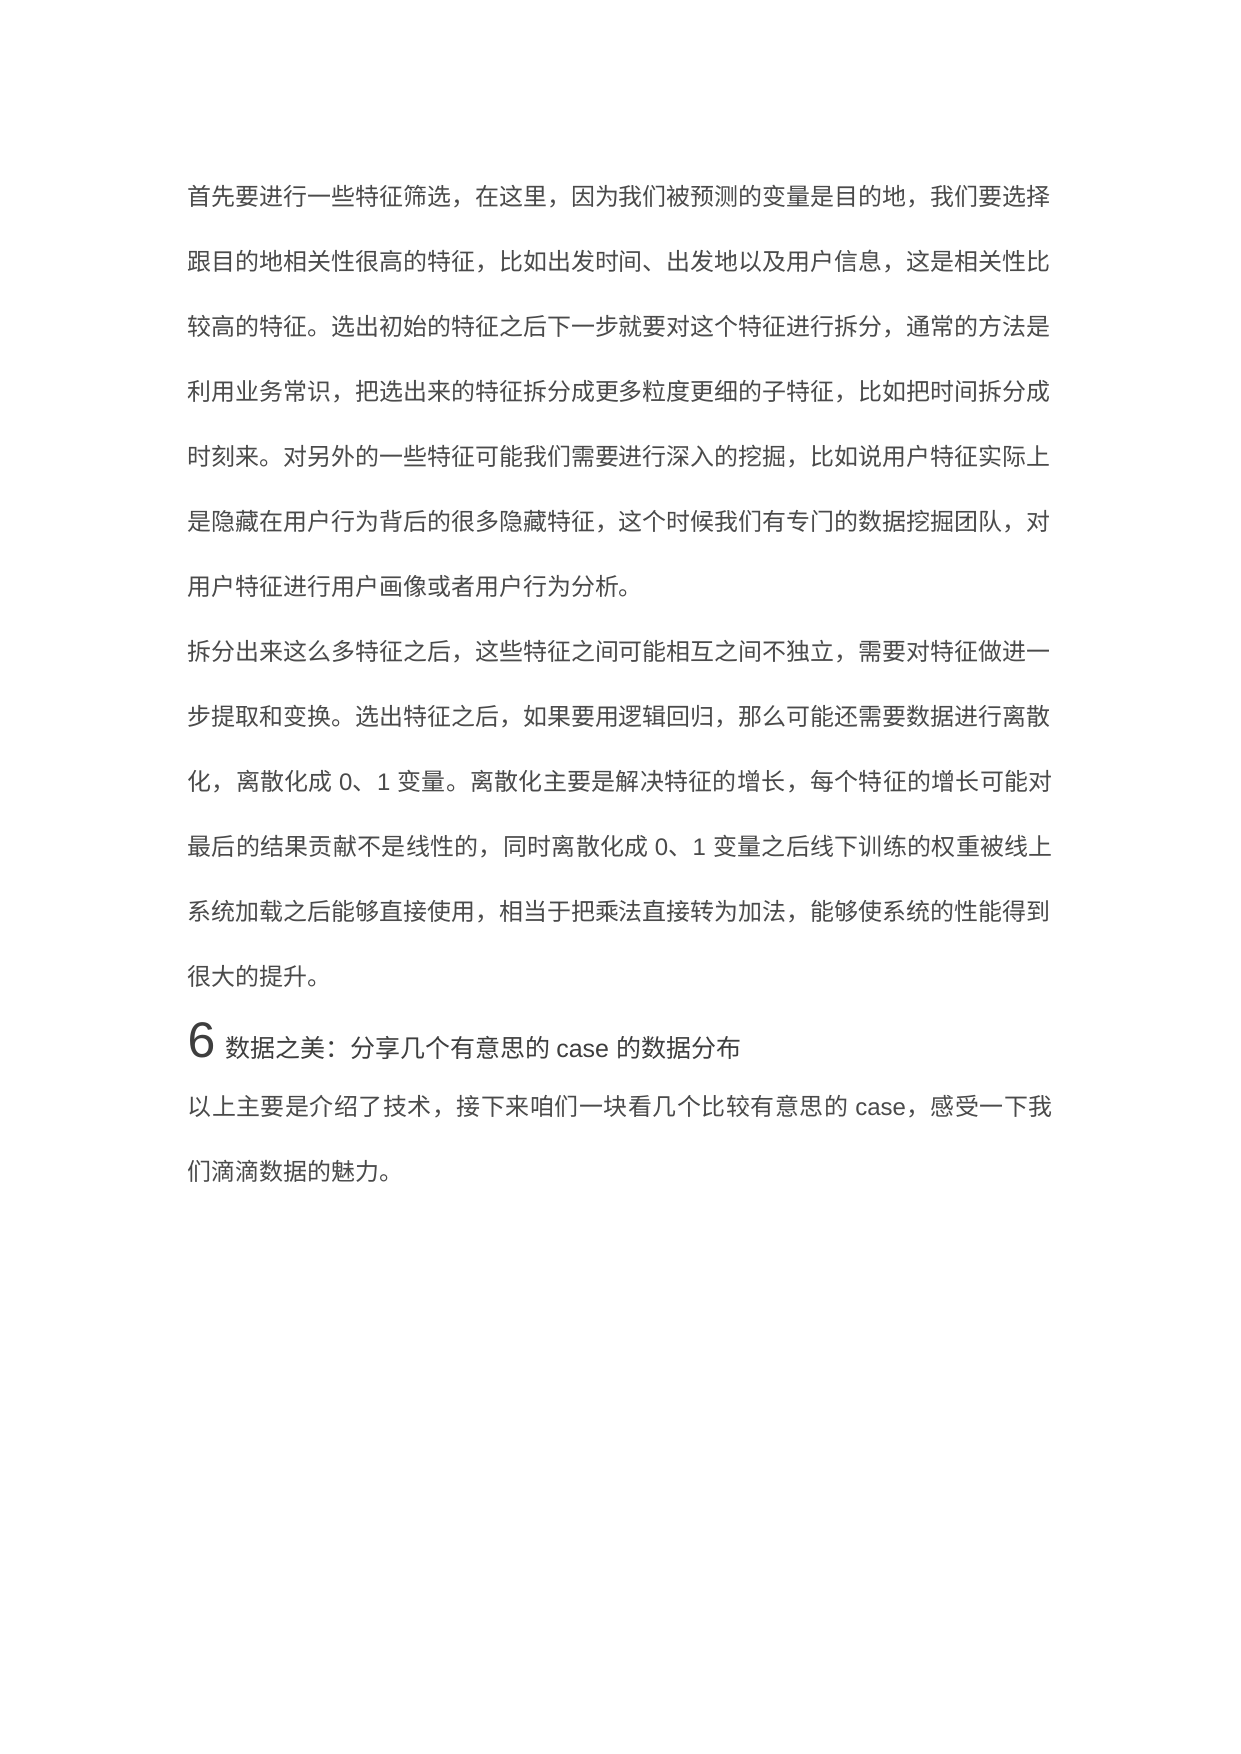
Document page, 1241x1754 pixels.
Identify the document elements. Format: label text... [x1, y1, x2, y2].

text 拆分出来这么多特征之后，这些特征之间可能相互之间不独立，需要对特征做进一步提取和变换。选出特征之后，如果要用逻辑回归，那么可能还需要数据进行离散化，离散化成 0、1 变量。离散化主要是解决特征的增长，每个特征的增长可能对最后的结果贡献不是线性的，同时离散化成 0、1 变量之后线下训练的权重被线上系统加载之后能够直接使用，相当于把乘法直接转为加法，能够使系统的性能得到很大的提升。 [187, 617, 1053, 1007]
text 以上主要是介绍了技术，接下来咱们一块看几个比较有意思的 case，感受一下我们滴滴数据的魅力。 [187, 1072, 1053, 1202]
text 6数据之美：分享几个有意思的 case 的数据分布 [187, 1007, 1053, 1072]
text 首先要进行一些特征筛选，在这里，因为我们被预测的变量是目的地，我们要选择跟目的地相关性很高的特征，比如出发时间、出发地以及用户信息，这是相关性比较高的特征。选出初始的特征之后下一步就要对这个特征进行拆分，通常的方法是利用业务常识，把选出来的特征拆分成更多粒度更细的子特征，比如把时间拆分成时刻来。对另外的一些特征可能我们需要进行深入的挖掘，比如说用户特征实际上是隐藏在用户行为背后的很多隐藏特征，这个时候我们有专门的数据挖掘团队，对用户特征进行用户画像或者用户行为分析。 [187, 162, 1053, 617]
